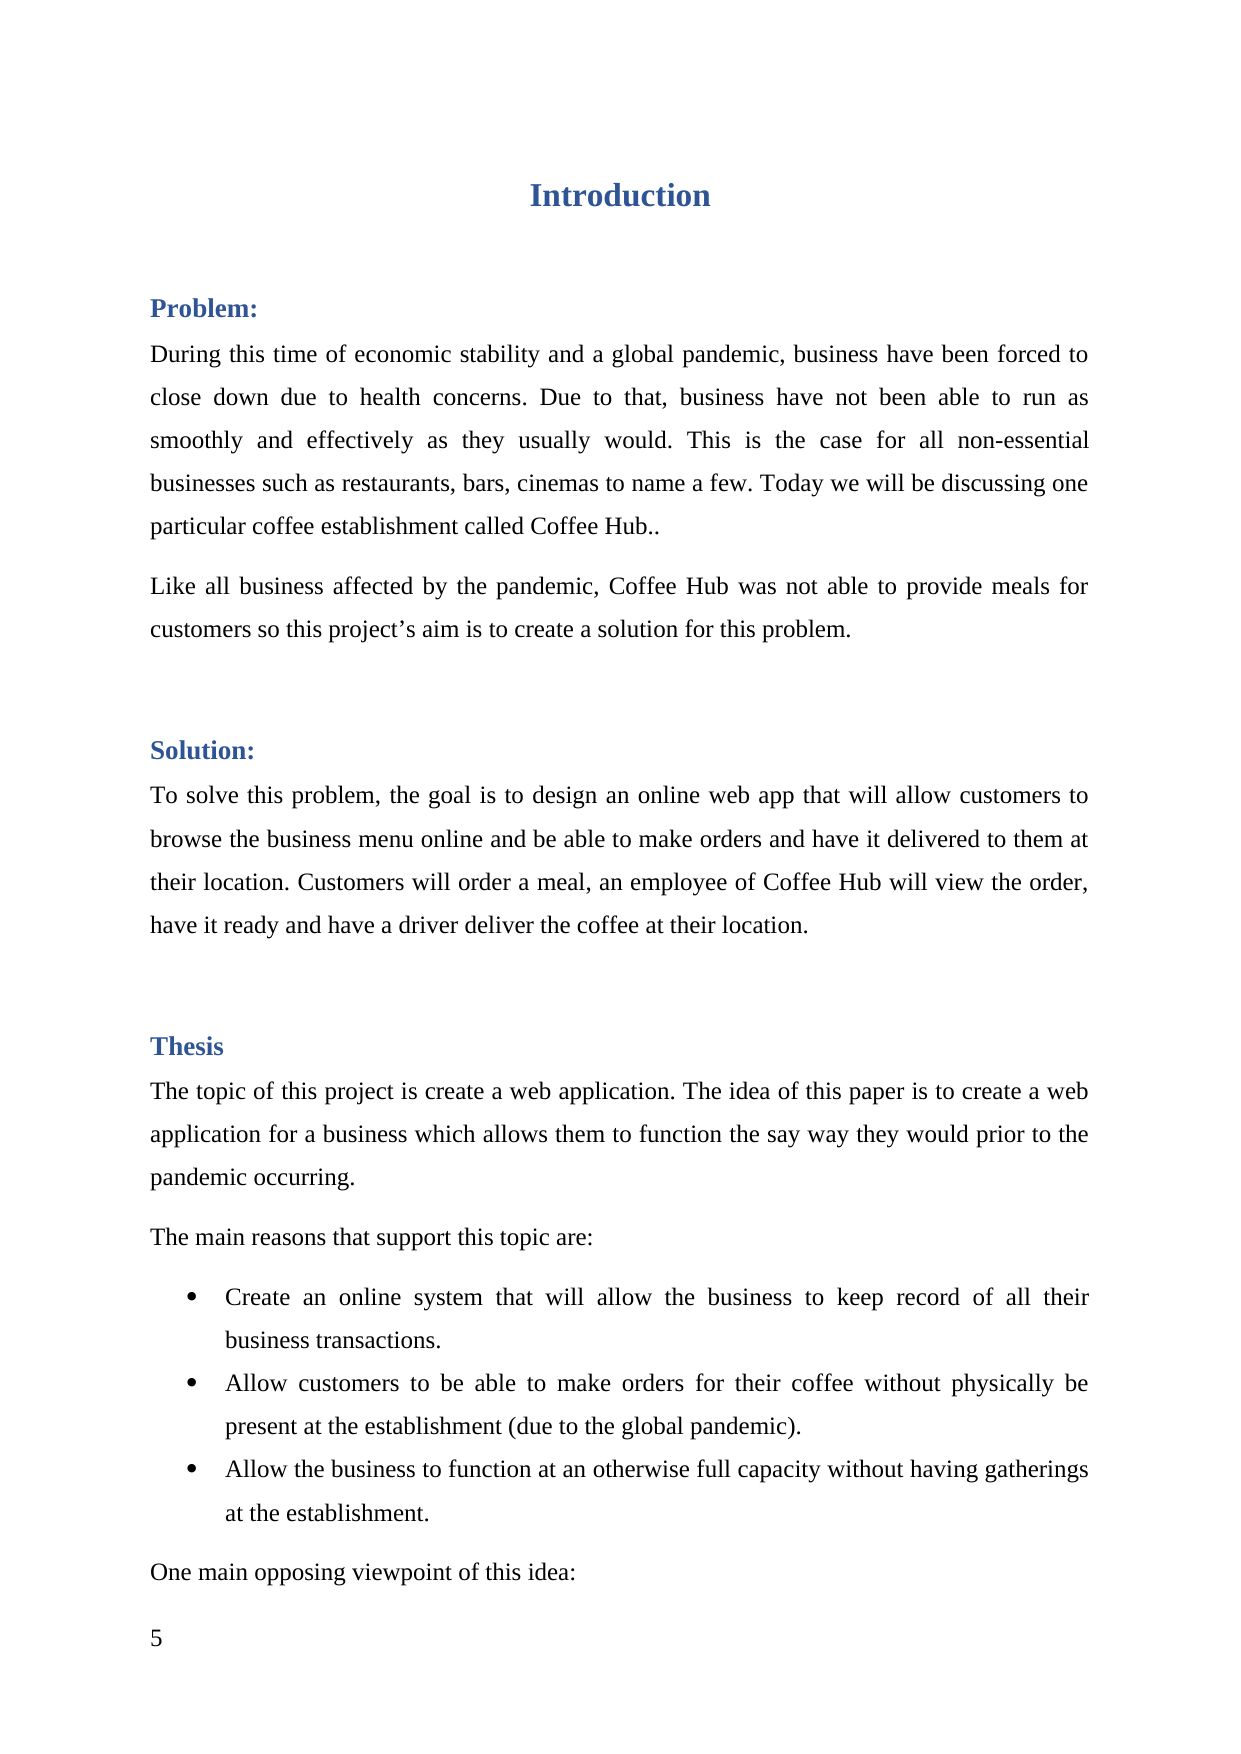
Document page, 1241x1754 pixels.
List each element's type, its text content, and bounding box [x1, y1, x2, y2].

text To solve this problem, the goal is to design an online web app that will allow customers to browse the business menu online and be able to make orders and have it delivered to them at their location. Customers will order a meal, an employee of Coffee Hub will view the order, have it ready and have a driver deliver the coffee at their location. [150, 781, 1090, 939]
text The topic of this project is create a web application. The idea of this paper is to create a web application for a business which allows them to function the say way they would prior to the pandemic occurring. [150, 1076, 1090, 1191]
list Allow the business to function at an otherwise full capacity without having gatherings at the establishment. [187, 1454, 1090, 1526]
subtitle Problem: [150, 292, 1090, 323]
subtitle Introduction [150, 175, 1090, 213]
list Allow customers to be able to make orders for their coffee without physically be present at the establishment (due to the global pandemic). [187, 1368, 1090, 1440]
list Create an online system that will allow the business to keep record of all their business transactions. [187, 1282, 1090, 1354]
text One main opposing viewpoint of this idea: [150, 1557, 1090, 1586]
text Like all business affected by the pandemic, Coffee Hub was not able to provide meals for customers so this project’s aim is to create a solution for this problem. [150, 571, 1090, 643]
text During this time of economic stability and a global pandemic, business have been forced to close down due to health concerns. Due to that, business have not been able to run as smoothly and effectively as they usually would. This is the case for all non-essential businesses such as restaurants, bars, cinemas to name a few. Today we will be discussing one particular coffee establishment called Coffee Hub.. [150, 339, 1090, 540]
text The main reasons that support this topic are: [150, 1222, 1090, 1251]
subtitle Thesis [150, 1029, 1090, 1061]
subtitle Solution: [150, 734, 1090, 765]
